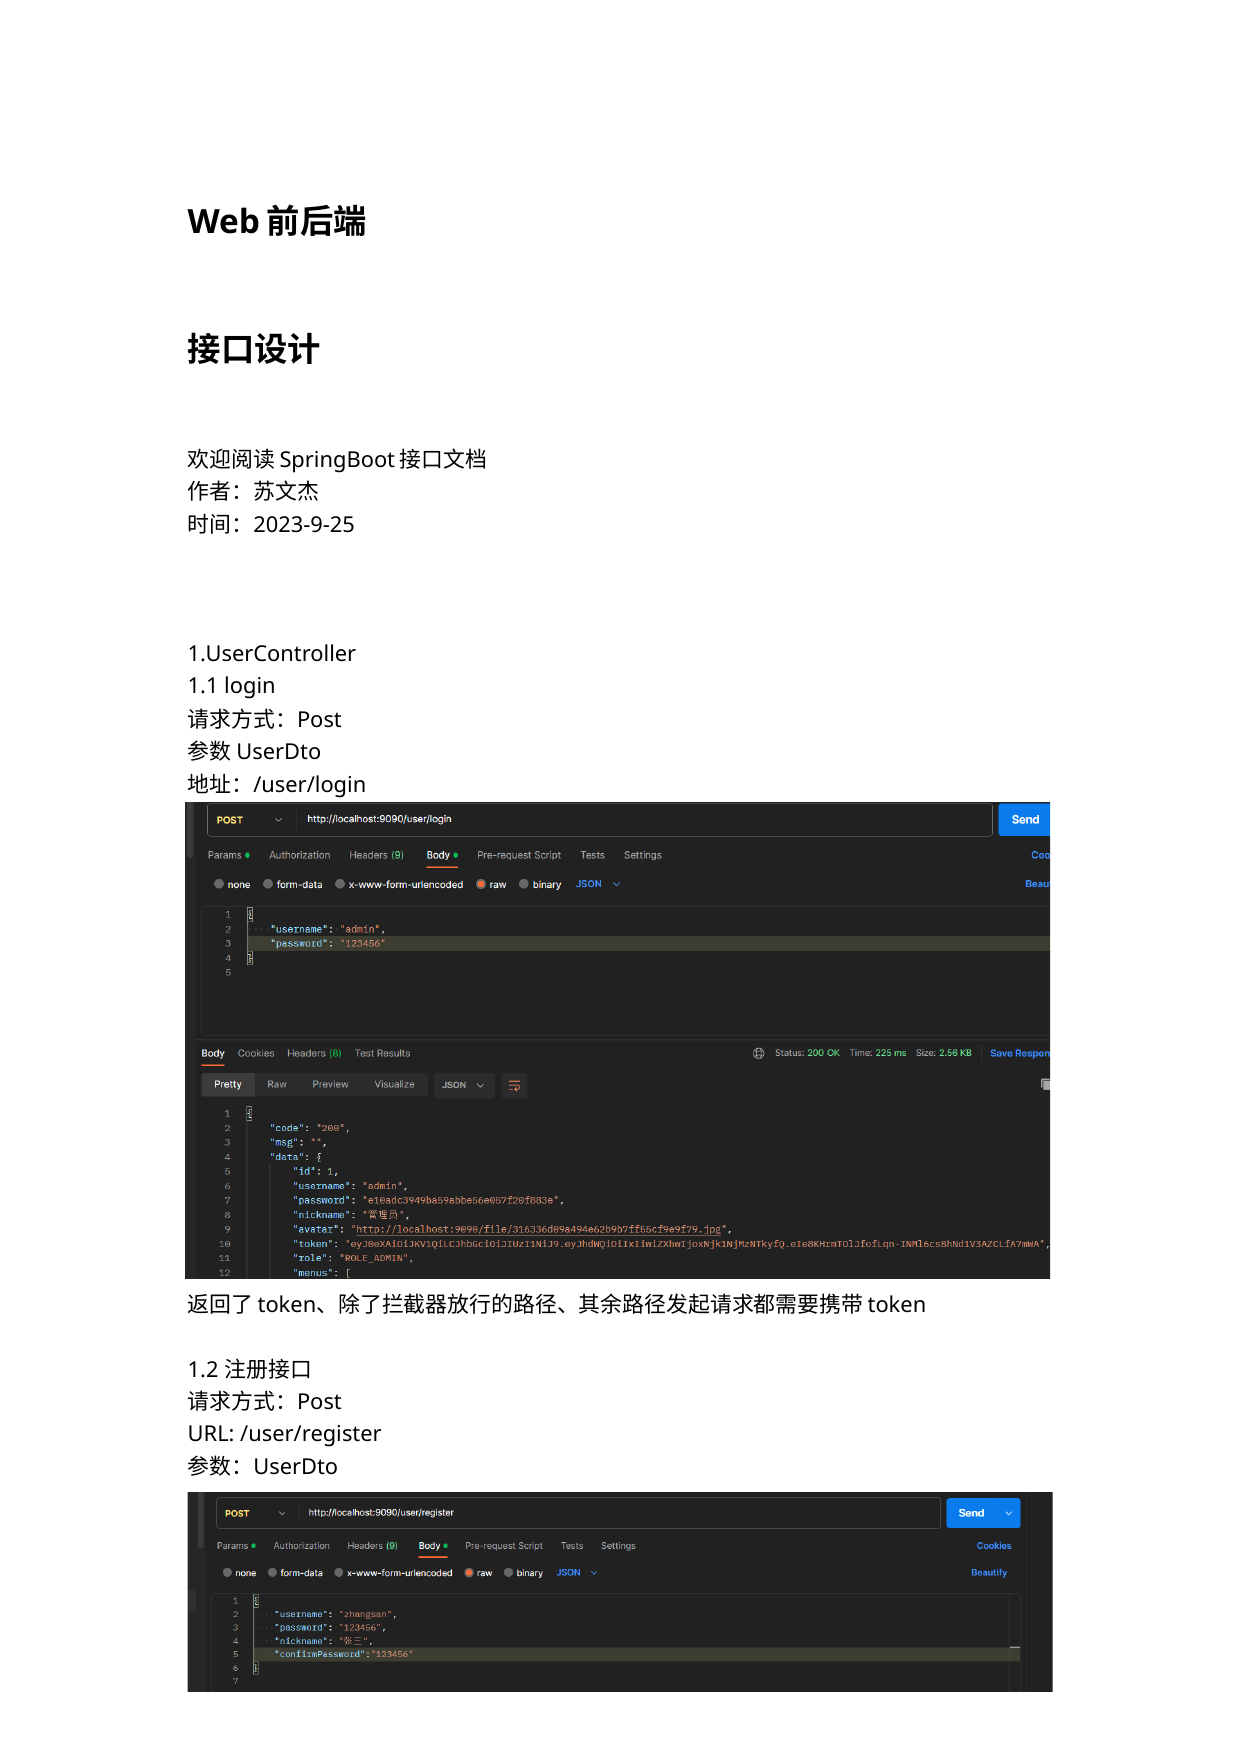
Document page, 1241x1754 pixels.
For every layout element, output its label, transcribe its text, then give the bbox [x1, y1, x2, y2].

text 1.1 login [187, 669, 1053, 701]
text URL: /user/register [187, 1416, 1053, 1449]
text 作者：苏文杰 [187, 474, 1053, 506]
text 参数 UserDto [187, 734, 1053, 766]
text 地址：/user/login [187, 766, 1053, 799]
picture [187, 1492, 1053, 1692]
text 1.UserController [187, 636, 1053, 669]
subtitle 接口设计 [187, 314, 1053, 379]
text 1.2 注册接口 [187, 1351, 1053, 1384]
text 请求方式：Post [187, 701, 1053, 734]
subtitle Web前后端 [187, 187, 1053, 252]
text 欢迎阅读SpringBoot接口文档 [187, 441, 1053, 474]
picture [185, 802, 1051, 1279]
text 时间：2023-9-25 [187, 506, 1053, 539]
text 参数：UserDto [187, 1449, 1053, 1481]
text 请求方式：Post [187, 1384, 1053, 1416]
